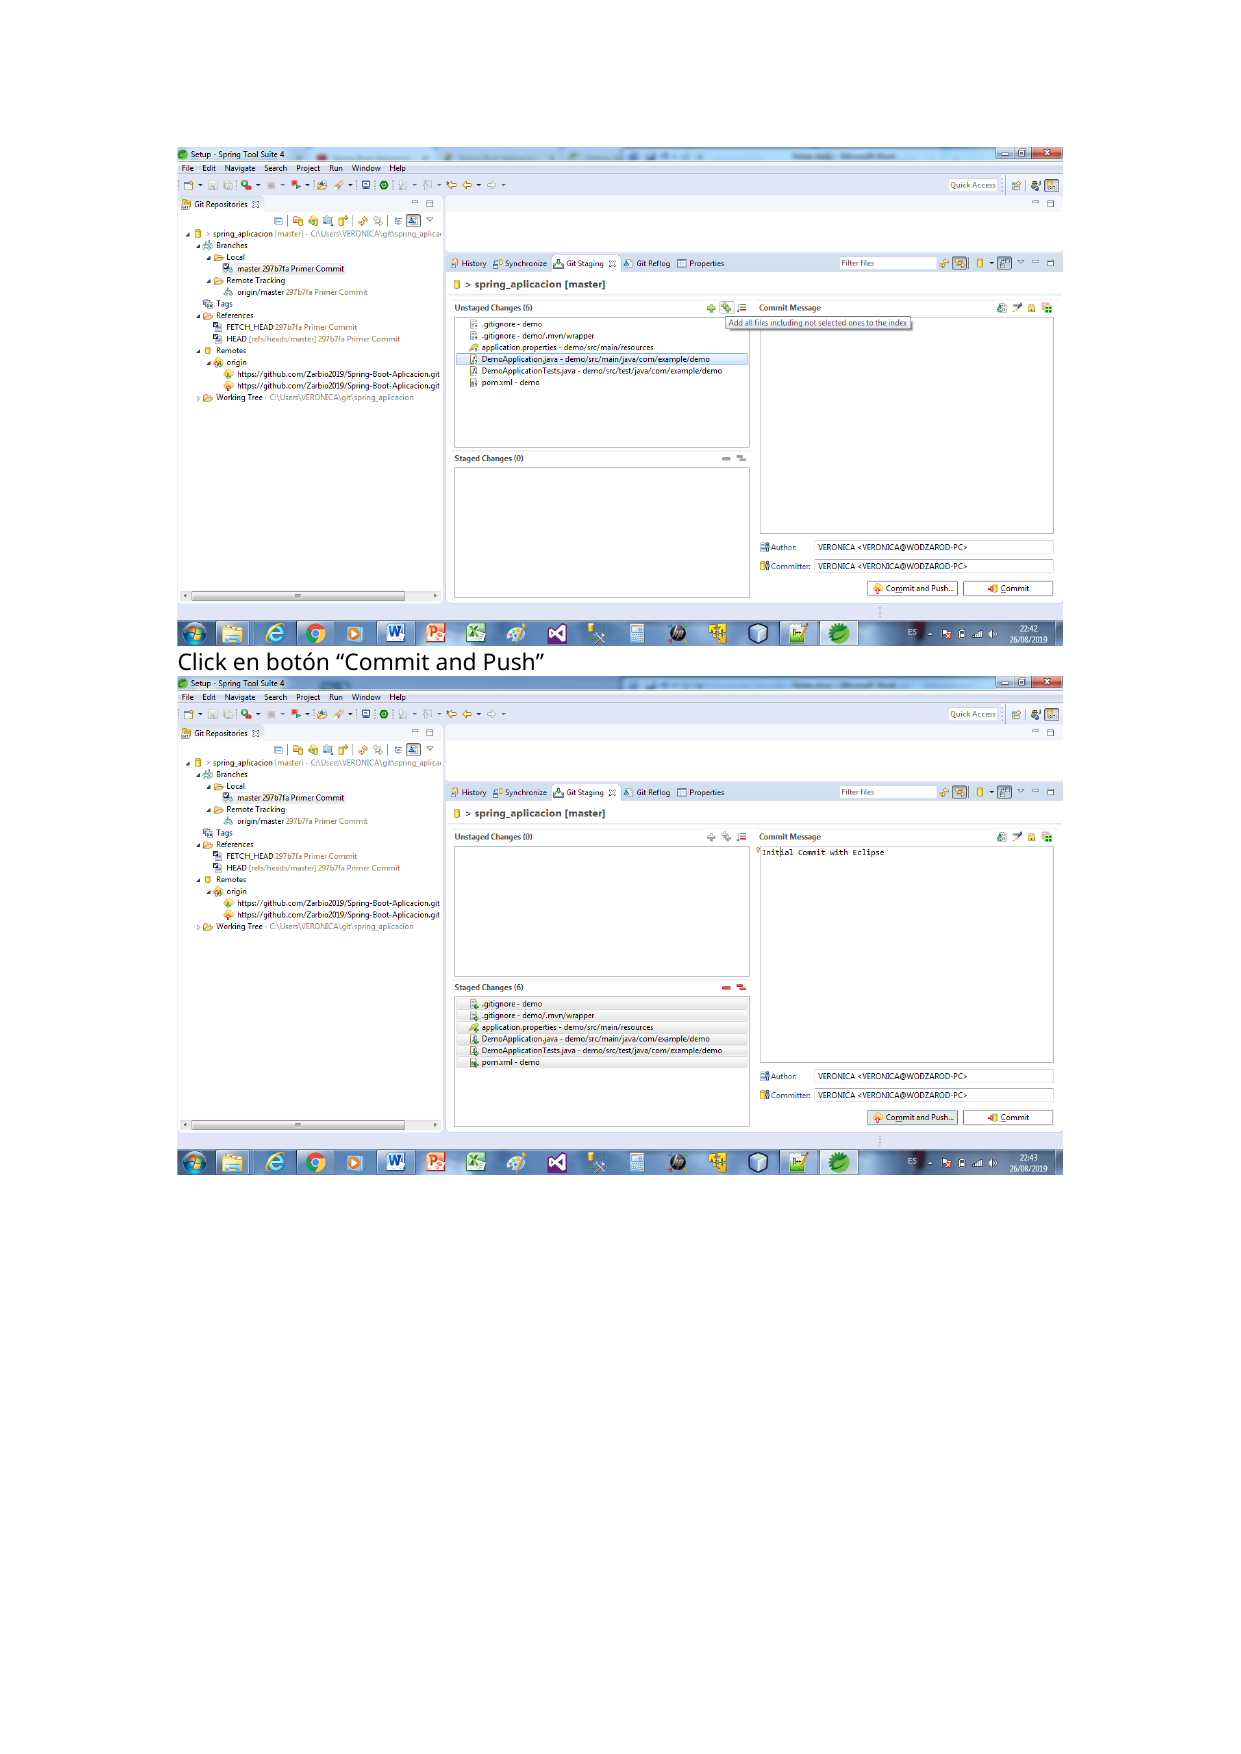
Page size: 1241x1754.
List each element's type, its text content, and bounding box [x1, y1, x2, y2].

list Click en botón “Commit and Push” [177, 646, 1063, 676]
picture [177, 676, 1063, 1175]
picture [177, 147, 1063, 646]
